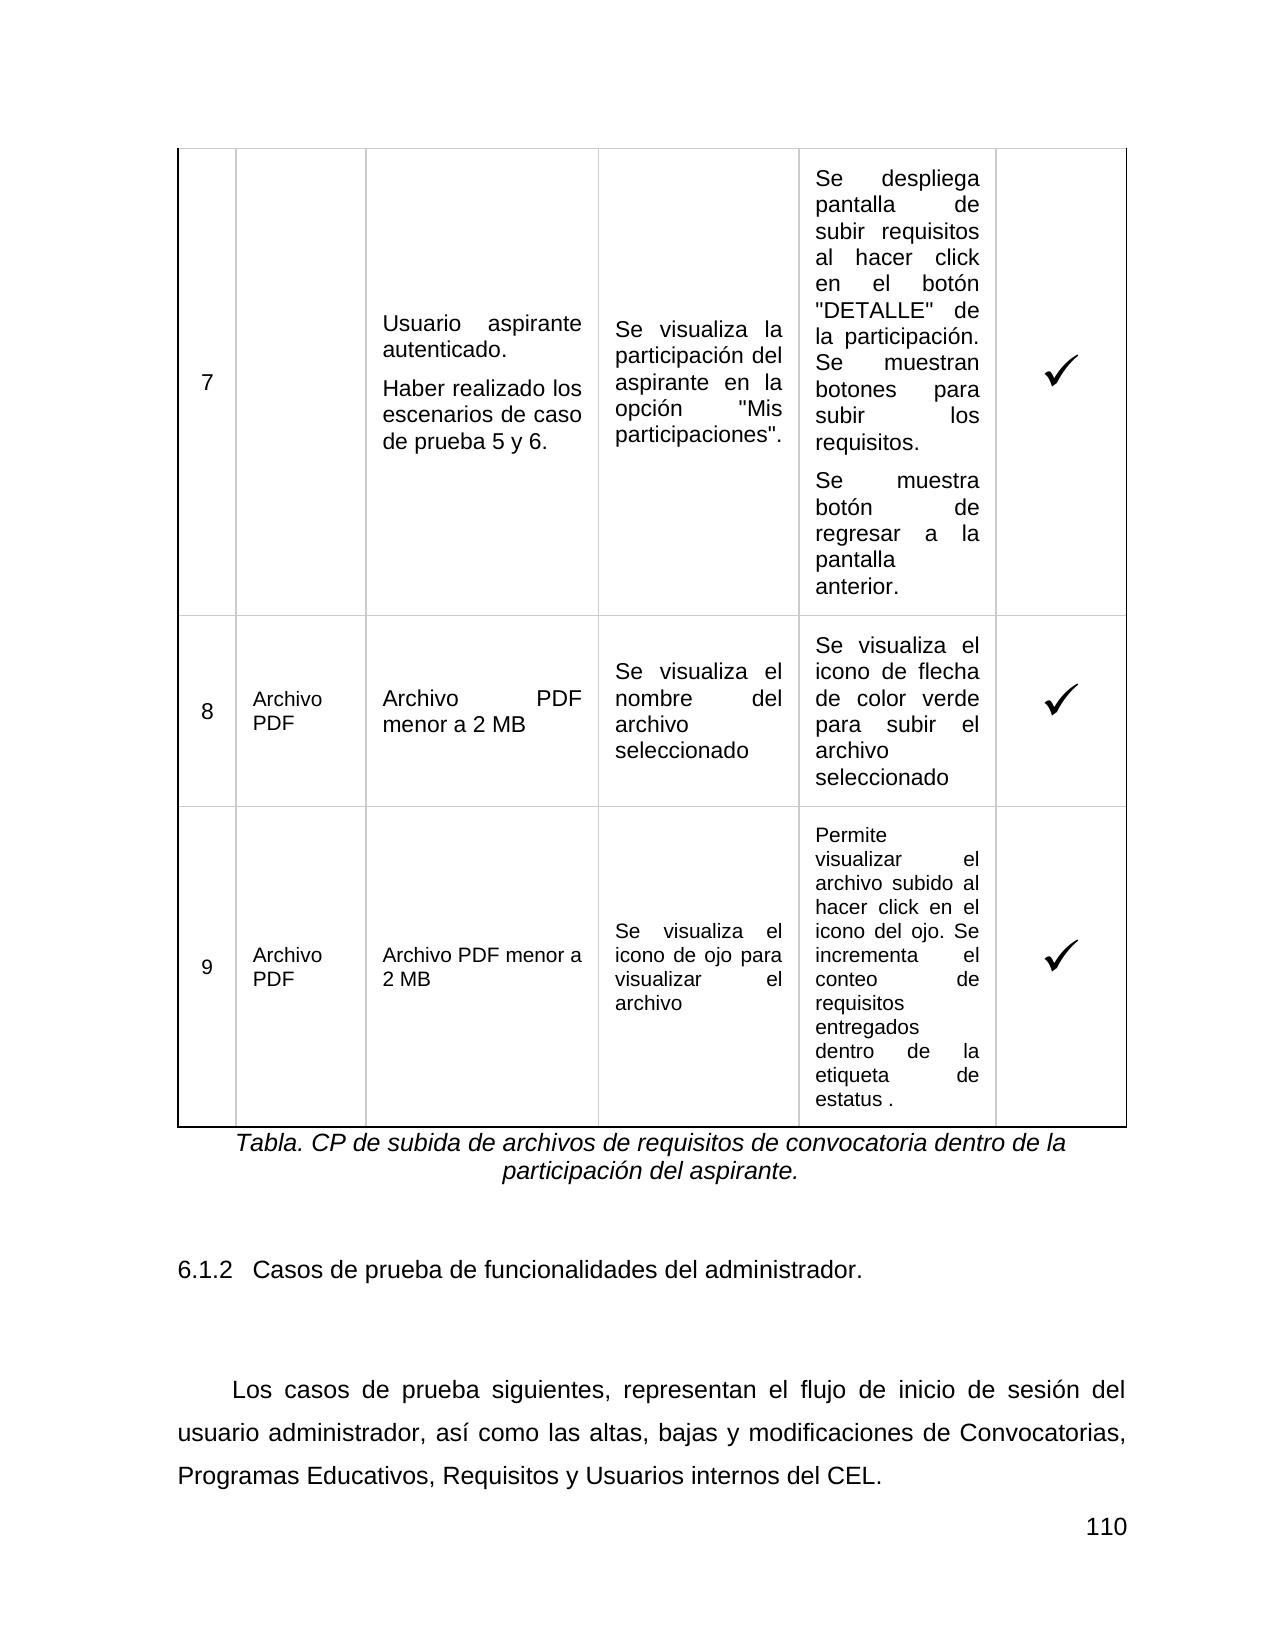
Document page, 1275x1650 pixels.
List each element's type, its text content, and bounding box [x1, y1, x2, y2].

table_cell [237, 149, 365, 615]
table_cell Se visualiza el icono de flecha de color verde para subir el archivo seleccionado [800, 616, 995, 806]
text Tabla. CP de subida de archivos de requisitos de convocatoria dentro de la participación del aspirante. [177, 1128, 1127, 1185]
table_cell 7 [179, 149, 235, 615]
table_cell [997, 149, 1126, 615]
table_cell 9 [179, 807, 235, 1126]
table_cell Archivo PDF [237, 807, 365, 1126]
subtitle Casos de prueba de funcionalidades del administrador. [177, 1255, 1127, 1284]
table_cell [997, 616, 1126, 806]
table_cell Archivo PDF menor a 2 MB [367, 807, 598, 1126]
table_cell Archivo PDF [237, 616, 365, 806]
table_cell 8 [179, 616, 235, 806]
table_cell Se visualiza el icono de ojo para visualizar el archivo [599, 807, 798, 1126]
text Los casos de prueba siguientes, representan el flujo de inicio de sesión del usuario administrador, así como las altas, bajas y modificaciones de Convocatorias, Programas Educativos, Requisitos y Usuarios internos del CEL. [177, 1375, 1127, 1490]
table_cell Se despliega pantalla de subir requisitos al hacer click en el botón "DETALLE" de la participación. Se muestran botones para subir los requisitos. Se muestra botón de regresar a la pantalla anterior. [800, 149, 995, 615]
table_cell Usuario aspirante autenticado. Haber realizado los escenarios de caso de prueba 5 y 6. [367, 149, 598, 615]
table_cell Se visualiza el nombre del archivo seleccionado [599, 616, 798, 806]
table_cell Archivo PDF menor a 2 MB [367, 616, 598, 806]
table_cell [997, 807, 1126, 1126]
table_cell Permite visualizar el archivo subido al hacer click en el icono del ojo. Se incrementa el conteo de requisitos entregados dentro de la etiqueta de estatus . [800, 807, 995, 1126]
table_cell Se visualiza la participación del aspirante en la opción "Mis participaciones". [599, 149, 798, 615]
